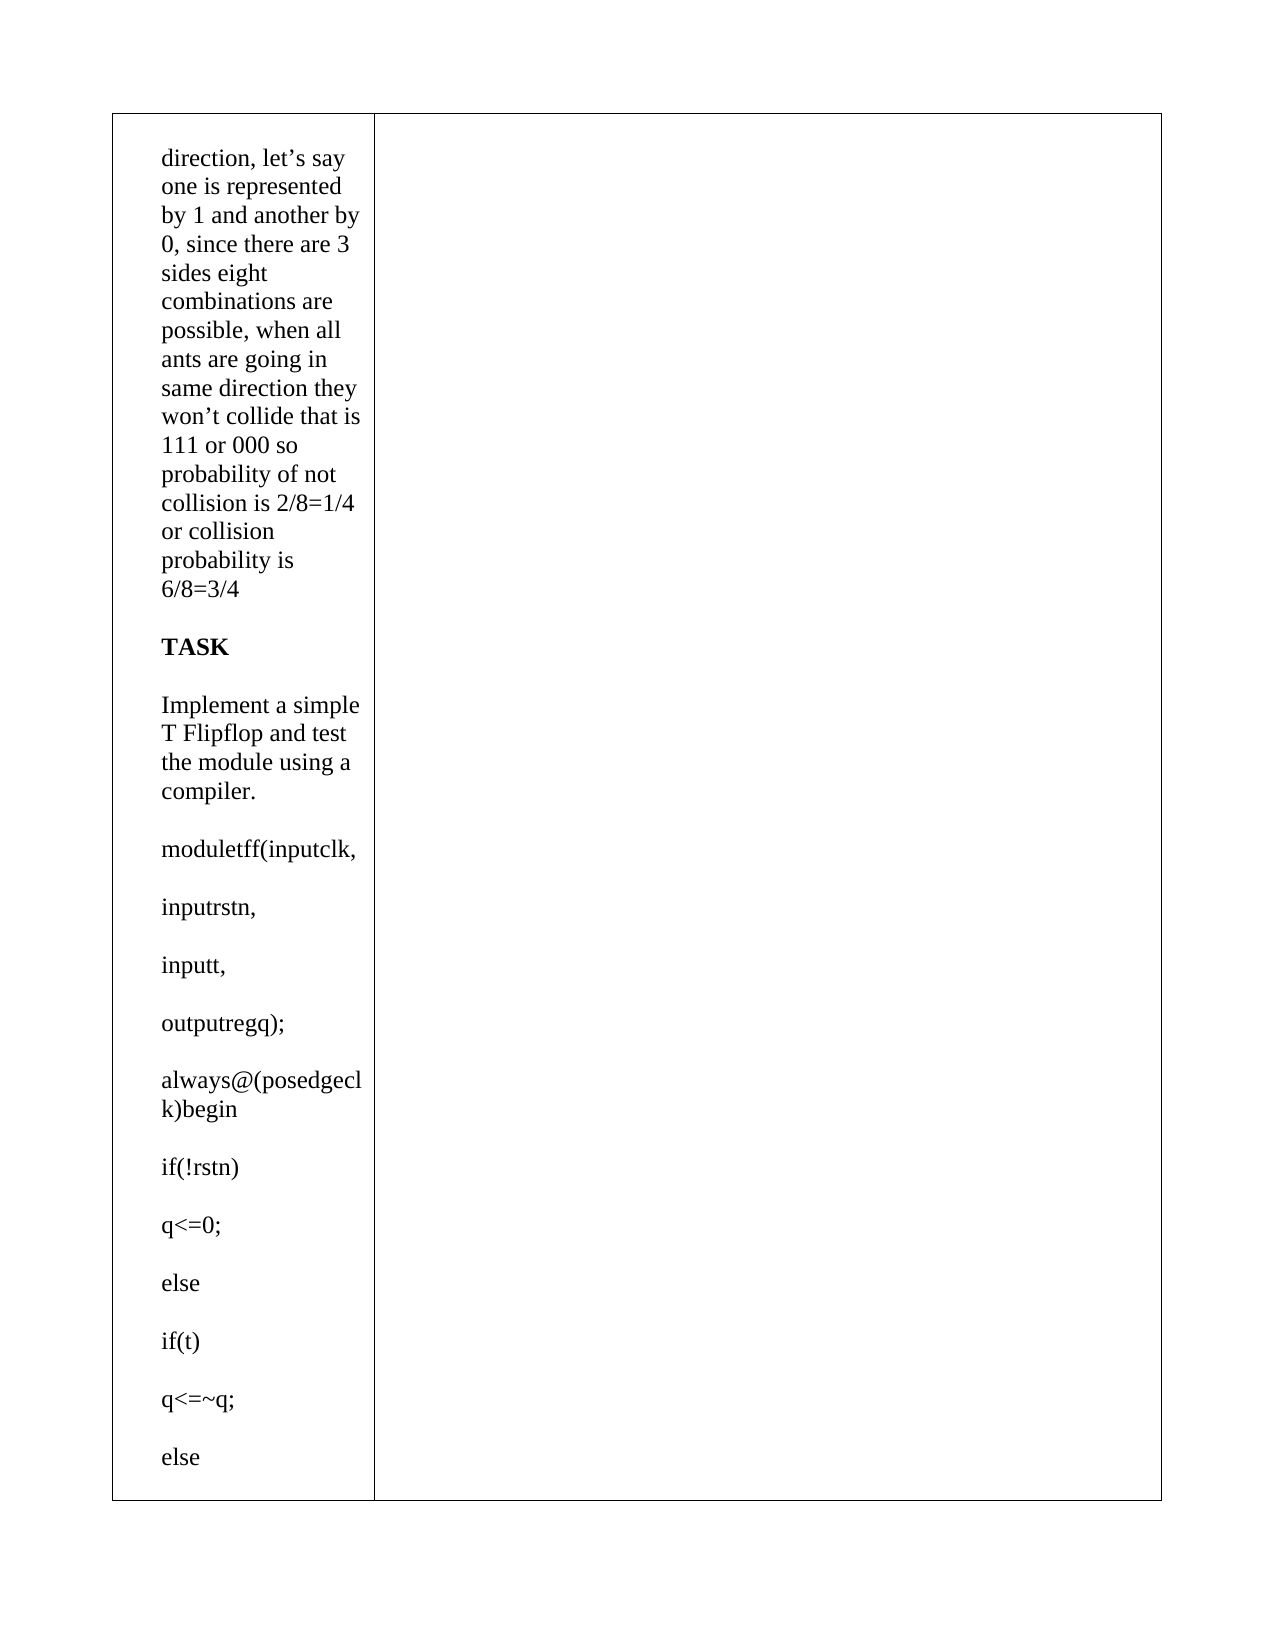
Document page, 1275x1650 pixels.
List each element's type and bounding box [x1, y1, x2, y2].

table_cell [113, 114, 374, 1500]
table_cell [375, 114, 1161, 1500]
